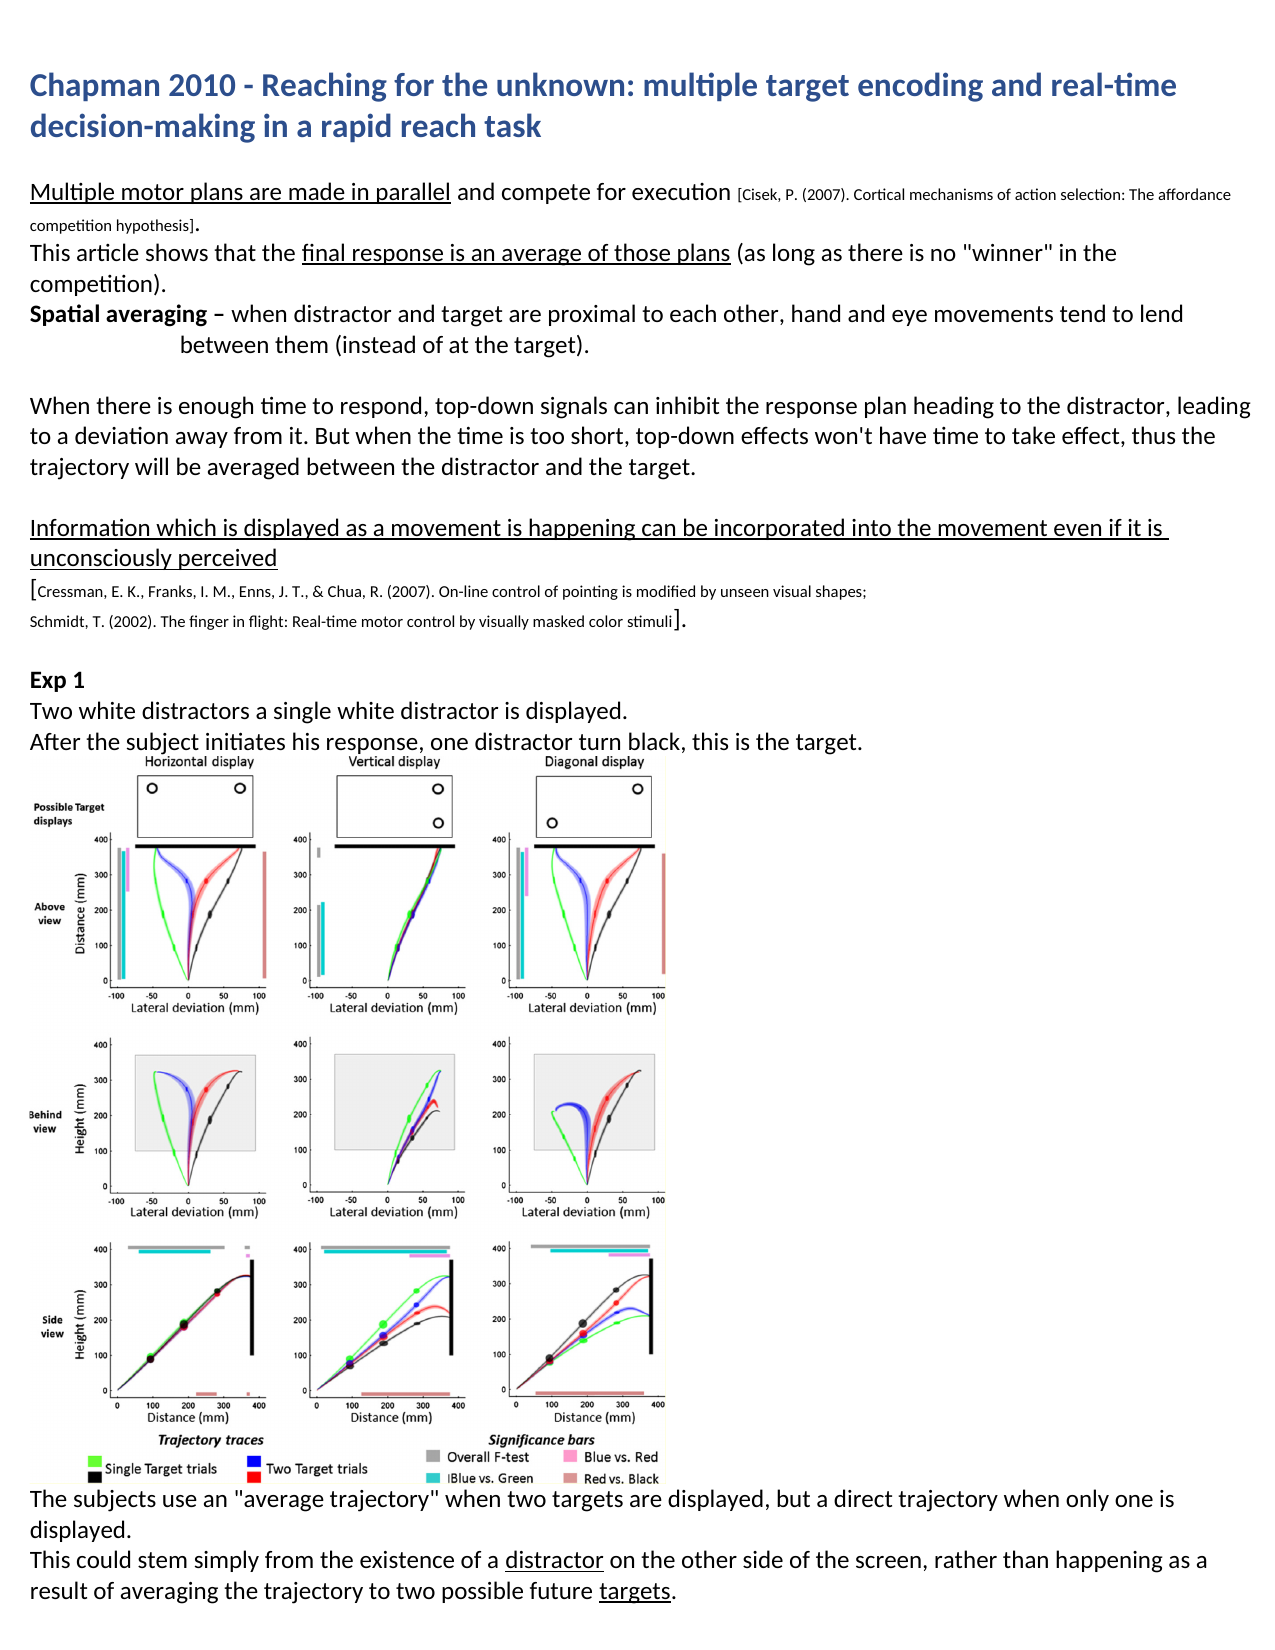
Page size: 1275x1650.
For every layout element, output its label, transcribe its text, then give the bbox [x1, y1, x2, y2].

text The subjects use an "average trajectory" when two targets are displayed, but a direct trajectory when only one is displayed. [29, 1484, 1255, 1545]
text This article shows that the final response is an average of those plans (as long as there is no "winner" in the competition). [29, 237, 1255, 298]
text Two white distractors a single white distractor is displayed. [29, 695, 1255, 726]
text When there is enough time to respond, top-down signals can inhibit the response plan heading to the distractor, leading to a deviation away from it. But when the time is too short, top-down effects won't have time to take effect, thus the trajectory will be averaged between the distractor and the target. [29, 390, 1255, 481]
text Multiple motor plans are made in parallel and compete for execution [Cisek, P. (2007). Cortical mechanisms of action selection: The affordance competition hypothesis]. [29, 176, 1255, 237]
text between them (instead of at the target). [104, 329, 1255, 359]
text Schmidt, T. (2002). The finger in flight: Real-time motor control by visually masked color stimuli]. [29, 603, 1255, 634]
text Spatial averaging – when distractor and target are proximal to each other, hand and eye movements tend to lend [29, 298, 1255, 329]
text This could stem simply from the existence of a distractor on the other side of the screen, rather than happening as a result of averaging the trajectory to two possible future targets. [29, 1545, 1255, 1606]
text [Cressman, E. K., Franks, I. M., Enns, J. T., & Chua, R. (2007). On-line control of pointing is modified by unseen visual shapes; [29, 573, 1255, 603]
text After the subject initiates his response, one distractor turn black, this is the target. [29, 726, 1255, 756]
text Information which is displayed as a movement is happening can be incorporated into the movement even if it is unconsciously perceived [29, 512, 1255, 573]
text Exp 1 [29, 664, 1255, 695]
subtitle Chapman 2010 - Reaching for the unknown: multiple target encoding and real-time decision-making in a rapid reach task [29, 64, 1255, 146]
picture [29, 756, 666, 1484]
